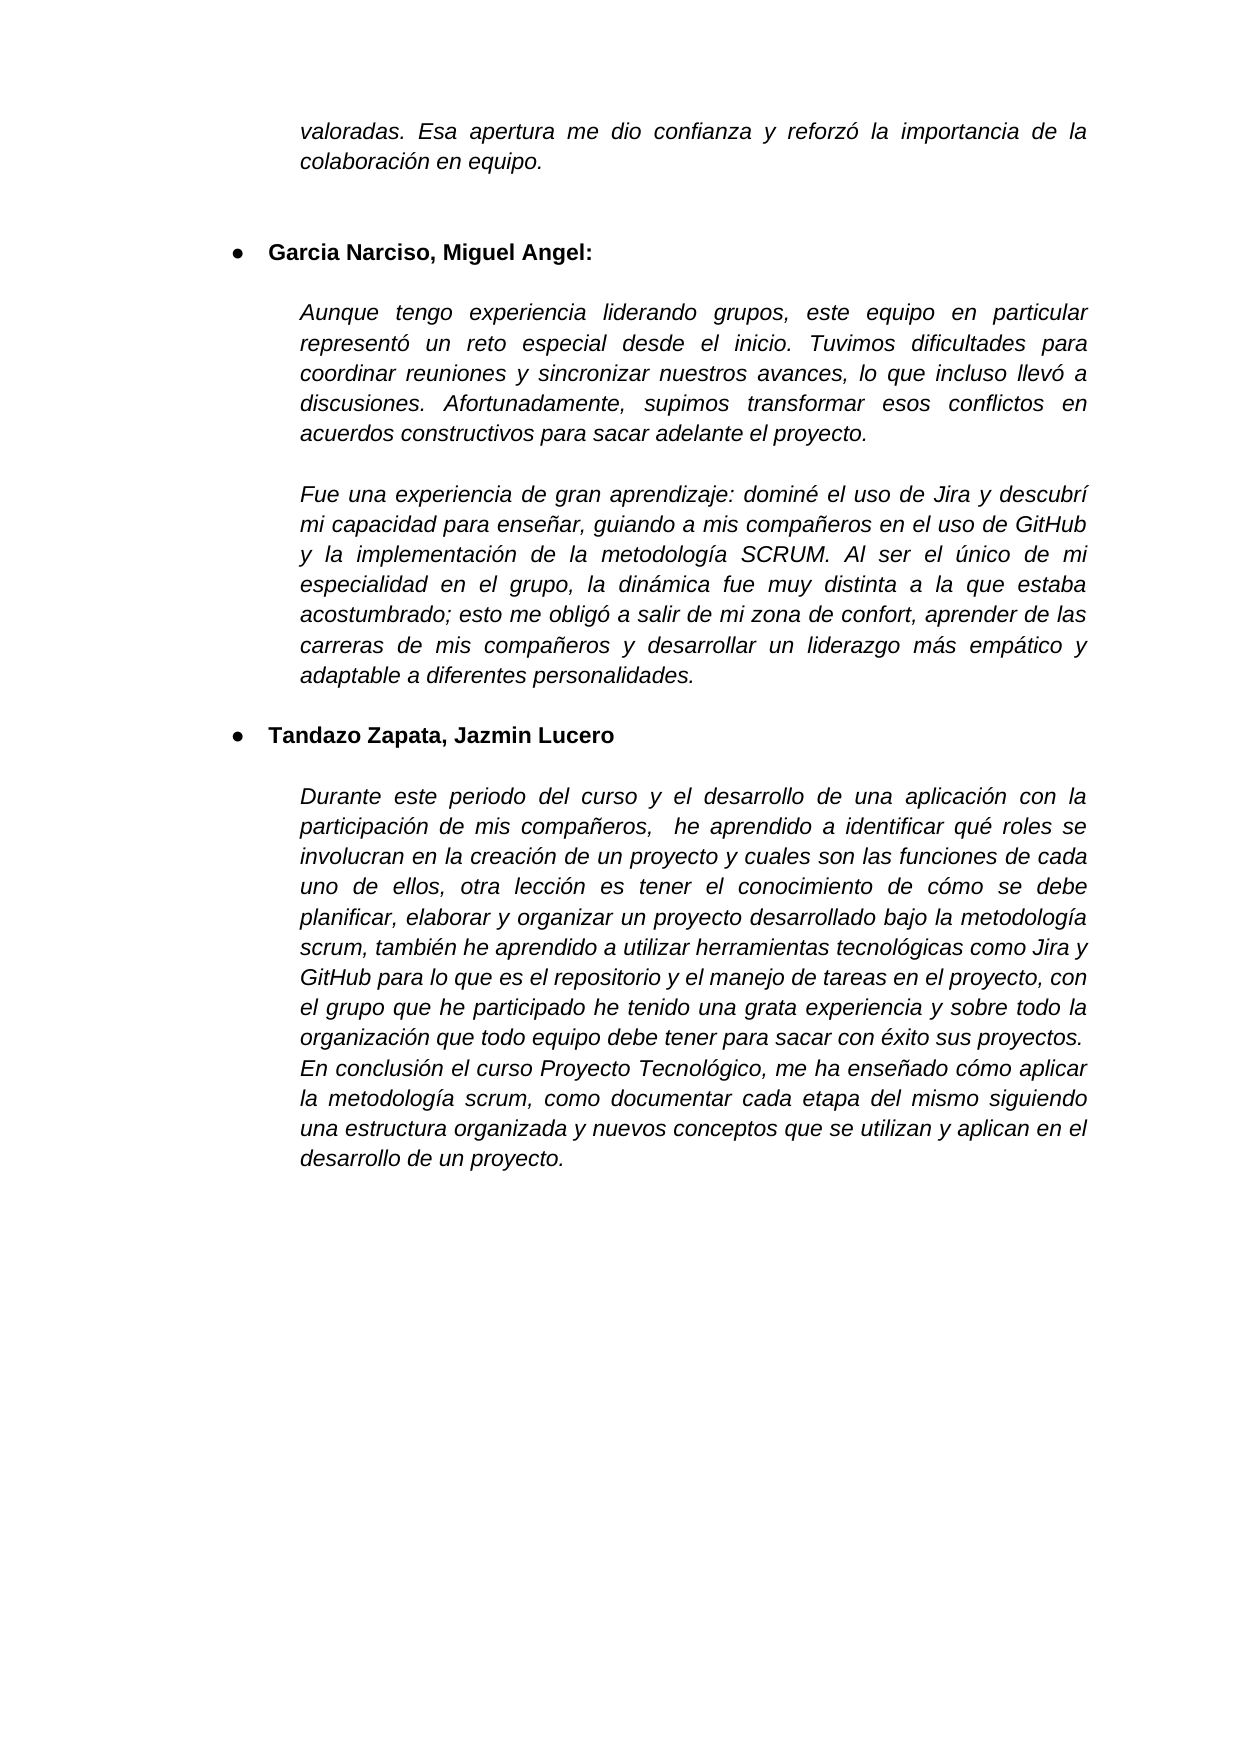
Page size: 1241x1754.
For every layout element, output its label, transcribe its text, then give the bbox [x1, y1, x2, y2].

text Durante este periodo del curso y el desarrollo de una aplicación con la participación de mis compañeros, he aprendido a identificar qué roles se involucran en la creación de un proyecto y cuales son las funciones de cada uno de ellos, otra lección es tener el conocimiento de cómo se debe planificar, elaborar y organizar un proyecto desarrollado bajo la metodología scrum, también he aprendido a utilizar herramientas tecnológicas como Jira y GitHub para lo que es el repositorio y el manejo de tareas en el proyecto, con el grupo que he participado he tenido una grata experiencia y sobre todo la organización que todo equipo debe tener para sacar con éxito sus proyectos. [300, 783, 1090, 1051]
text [300, 118, 1090, 174]
list Garcia Narciso, Miguel Angel: [231, 239, 1090, 265]
list Tandazo Zapata, Jazmin Lucero [231, 722, 1090, 748]
text Aunque tengo experiencia liderando grupos, este equipo en particular representó un reto especial desde el inicio. Tuvimos dificultades para coordinar reuniones y sincronizar nuestros avances, lo que incluso llevó a discusiones. Afortunadamente, supimos transformar esos conflictos en acuerdos constructivos para sacar adelante el proyecto. [300, 299, 1090, 446]
text Fue una experiencia de gran aprendizaje: dominé el uso de Jira y descubrí mi capacidad para enseñar, guiando a mis compañeros en el uso de GitHub y la implementación de la metodología SCRUM. Al ser el único de mi especialidad en el grupo, la dinámica fue muy distinta a la que estaba acostumbrado; esto me obligó a salir de mi zona de confort, aprender de las carreras de mis compañeros y desarrollar un liderazgo más empático y adaptable a diferentes personalidades. [300, 481, 1090, 688]
text En conclusión el curso Proyecto Tecnológico, me ha enseñado cómo aplicar la metodología scrum, como documentar cada etapa del mismo siguiendo una estructura organizada y nuevos conceptos que se utilizan y aplican en el desarrollo de un proyecto. [300, 1054, 1090, 1171]
